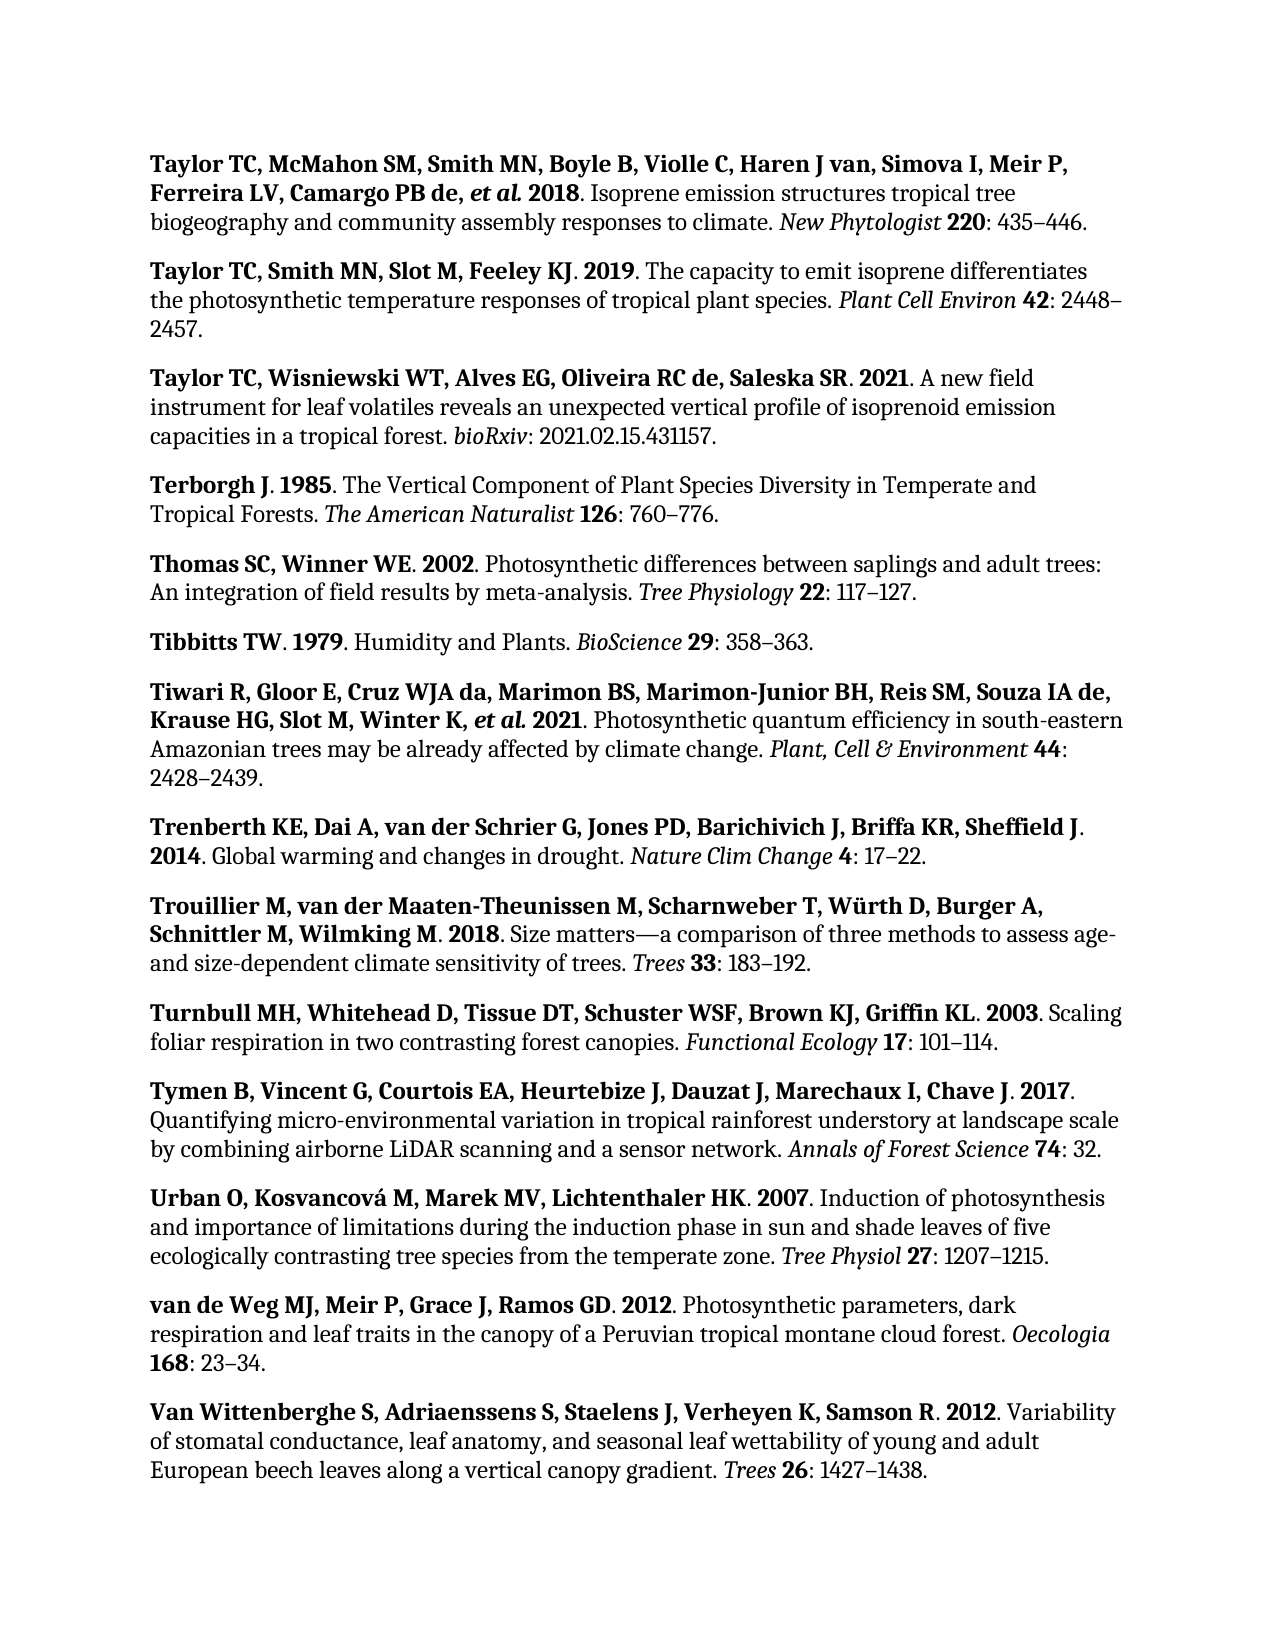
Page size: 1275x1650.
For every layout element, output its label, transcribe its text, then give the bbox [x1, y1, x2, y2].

text van de Weg MJ, Meir P, Grace J, Ramos GD. 2012. Photosynthetic parameters, dark respiration and leaf traits in the canopy of a Peruvian tropical montane cloud forest. Oecologia 168: 23–34. [150, 1291, 1125, 1377]
text Tibbitts TW. 1979. Humidity and Plants. BioScience 29: 358–363. [150, 628, 1125, 657]
text Trouillier M, van der Maaten-Theunissen M, Scharnweber T, Würth D, Burger A, Schnittler M, Wilmking M. 2018. Size matters—a comparison of three methods to assess age- and size-dependent climate sensitivity of trees. Trees 33: 183–192. [150, 892, 1125, 978]
text Tymen B, Vincent G, Courtois EA, Heurtebize J, Dauzat J, Marechaux I, Chave J. 2017. Quantifying micro-environmental variation in tropical rainforest understory at landscape scale by combining airborne LiDAR scanning and a sensor network. Annals of Forest Science 74: 32. [150, 1077, 1125, 1163]
text Taylor TC, Wisniewski WT, Alves EG, Oliveira RC de, Saleska SR. 2021. A new field instrument for leaf volatiles reveals an unexpected vertical profile of isoprenoid emission capacities in a tropical forest. bioRxiv: 2021.02.15.431157. [150, 364, 1125, 450]
text Taylor TC, McMahon SM, Smith MN, Boyle B, Violle C, Haren J van, Simova I, Meir P, Ferreira LV, Camargo PB de, et al. 2018. Isoprene emission structures tropical tree biogeography and community assembly responses to climate. New Phytologist 220: 435–446. [150, 150, 1125, 236]
text Van Wittenberghe S, Adriaenssens S, Staelens J, Verheyen K, Samson R. 2012. Variability of stomatal conductance, leaf anatomy, and seasonal leaf wettability of young and adult European beech leaves along a vertical canopy gradient. Trees 26: 1427–1438. [150, 1398, 1125, 1484]
text Trenberth KE, Dai A, van der Schrier G, Jones PD, Barichivich J, Briffa KR, Sheffield J. 2014. Global warming and changes in drought. Nature Clim Change 4: 17–22. [150, 813, 1125, 871]
text Taylor TC, Smith MN, Slot M, Feeley KJ. 2019. The capacity to emit isoprene differentiates the photosynthetic temperature responses of tropical plant species. Plant Cell Environ 42: 2448–2457. [150, 257, 1125, 343]
text Tiwari R, Gloor E, Cruz WJA da, Marimon BS, Marimon-Junior BH, Reis SM, Souza IA de, Krause HG, Slot M, Winter K, et al. 2021. Photosynthetic quantum efficiency in south-eastern Amazonian trees may be already affected by climate change. Plant, Cell & Environment 44: 2428–2439. [150, 677, 1125, 792]
text Turnbull MH, Whitehead D, Tissue DT, Schuster WSF, Brown KJ, Griffin KL. 2003. Scaling foliar respiration in two contrasting forest canopies. Functional Ecology 17: 101–114. [150, 999, 1125, 1056]
text Terborgh J. 1985. The Vertical Component of Plant Species Diversity in Temperate and Tropical Forests. The American Naturalist 126: 760–776. [150, 471, 1125, 529]
text Thomas SC, Winner WE. 2002. Photosynthetic differences between saplings and adult trees: An integration of field results by meta-analysis. Tree Physiology 22: 117–127. [150, 549, 1125, 607]
text Urban O, Kosvancová M, Marek MV, Lichtenthaler HK. 2007. Induction of photosynthesis and importance of limitations during the induction phase in sun and shade leaves of five ecologically contrasting tree species from the temperate zone. Tree Physiol 27: 1207–1215. [150, 1184, 1125, 1270]
